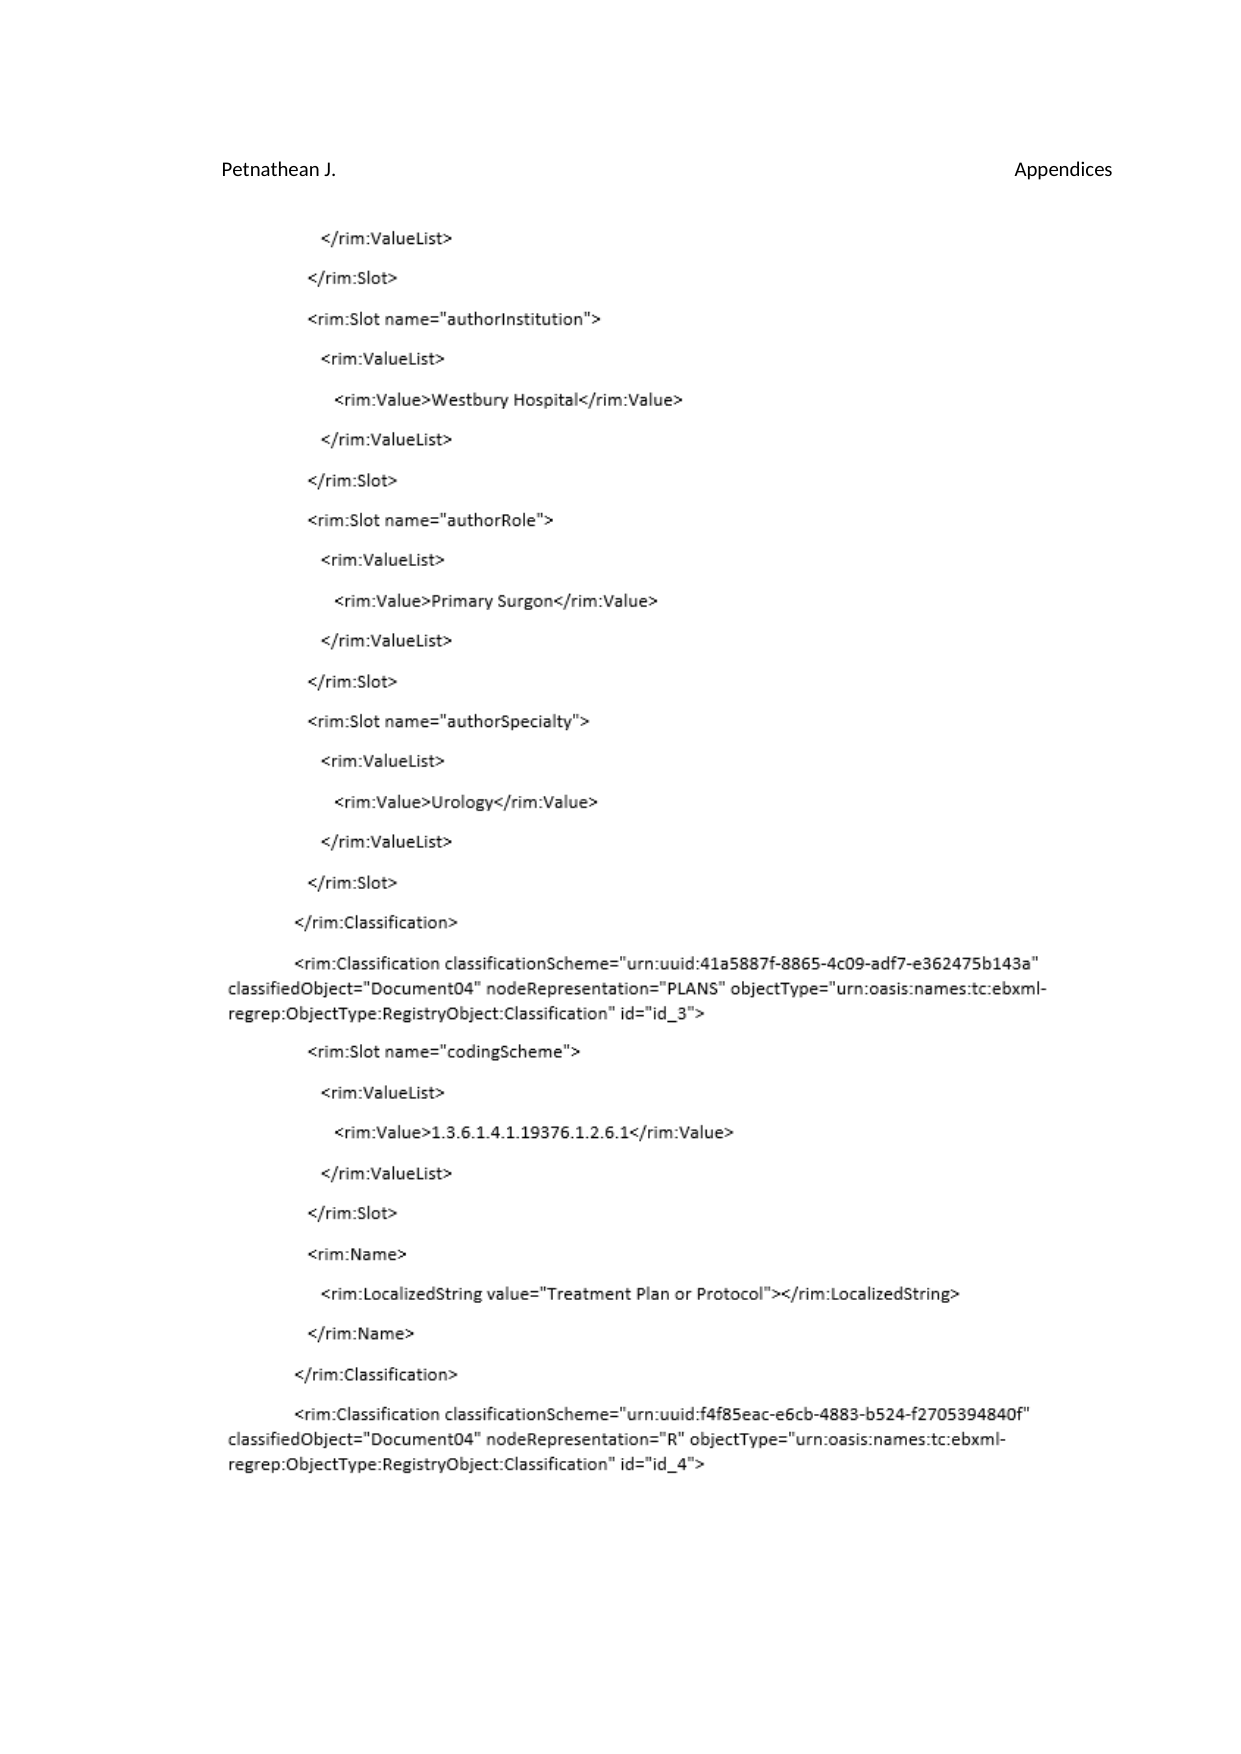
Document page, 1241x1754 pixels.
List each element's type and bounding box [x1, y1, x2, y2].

picture [221, 221, 1095, 1482]
